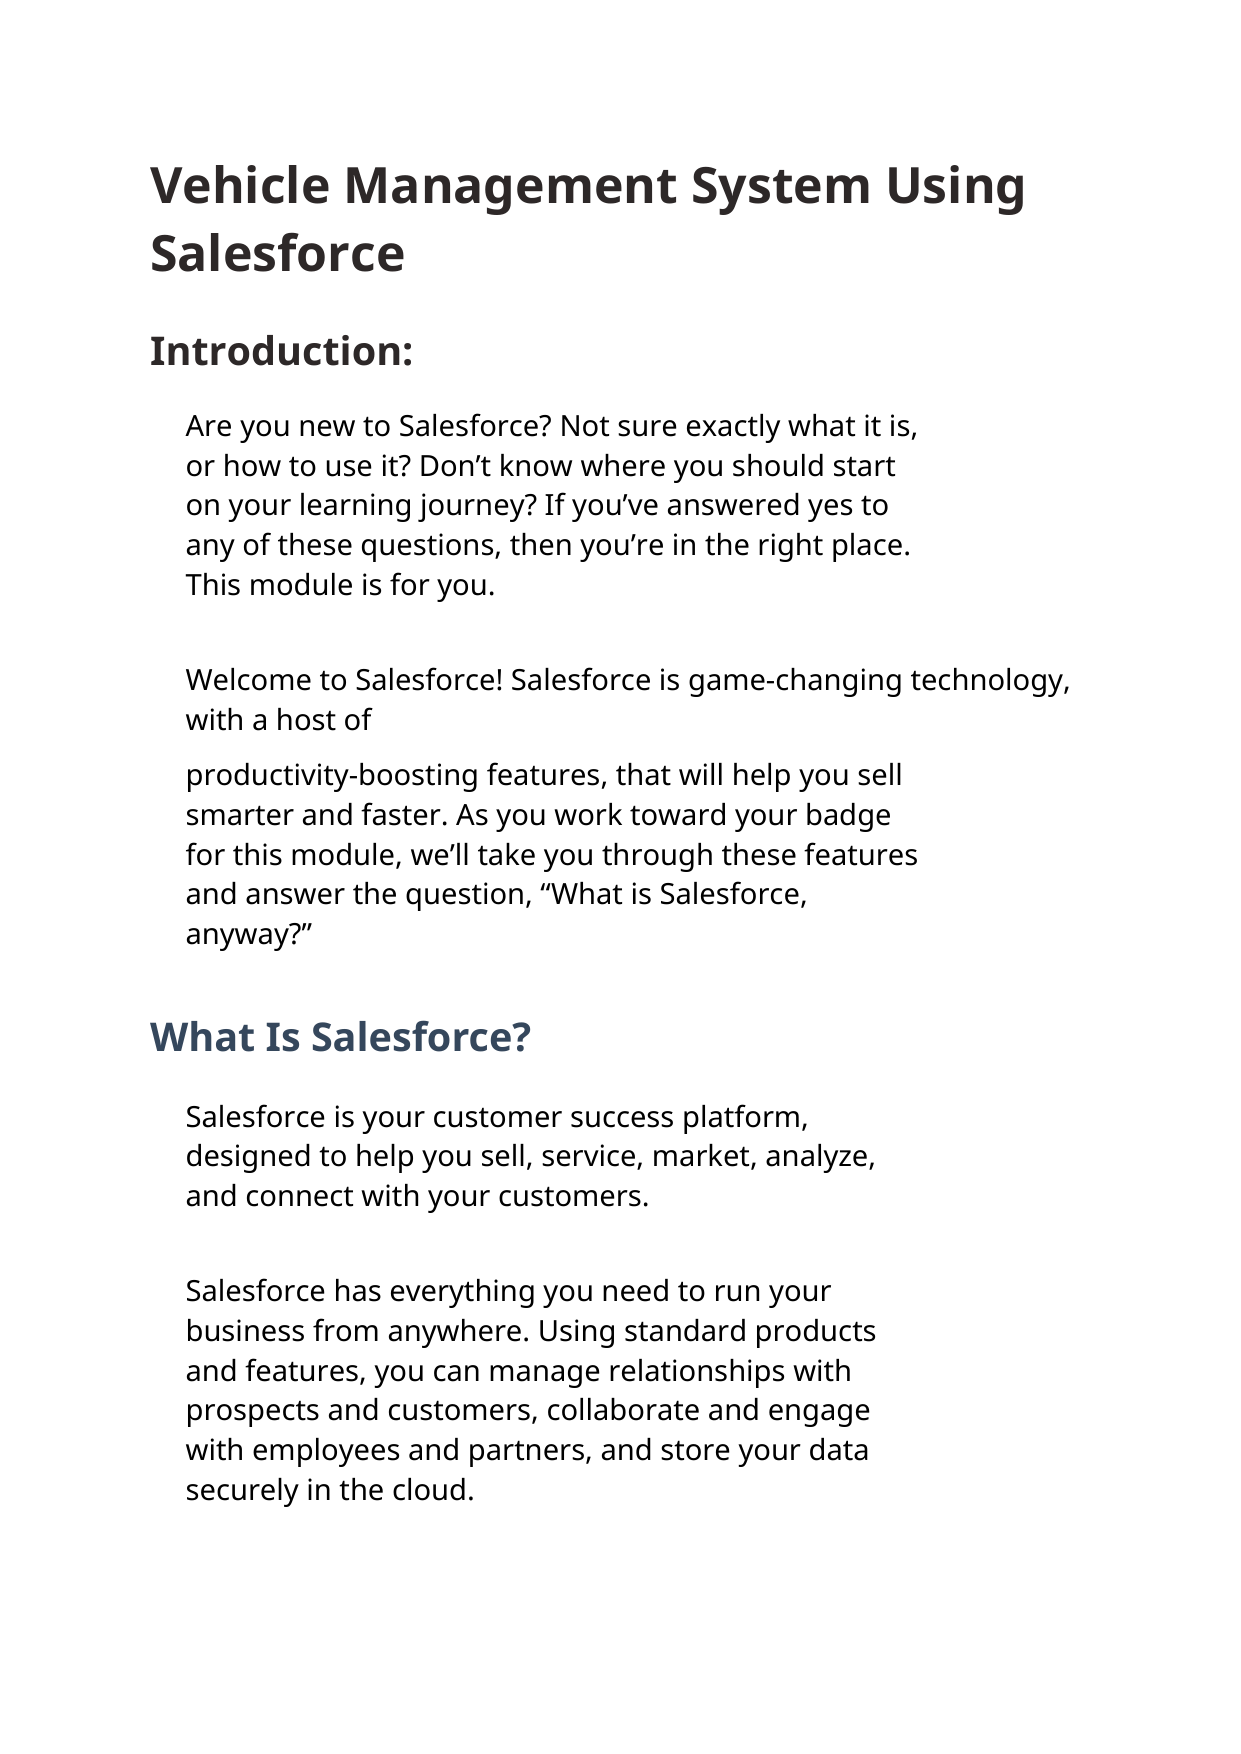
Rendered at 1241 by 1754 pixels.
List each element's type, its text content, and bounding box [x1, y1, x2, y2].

text Welcome to Salesforce! Salesforce is game-changing technology, with a host of [185, 659, 1090, 739]
text Vehicle Management System Using Salesforce [150, 150, 1090, 286]
subtitle Introduction: [150, 317, 1090, 377]
text Salesforce has everything you need to run your business from anywhere. Using standard products and features, you can manage relationships with prospects and customers, collaborate and engage with employees and partners, and store your data securely in the cloud. [185, 1270, 882, 1508]
text productivity-boosting features, that will help you sell smarter and faster. As you work toward your badge for this module, we’ll take you through these features and answer the question, “What is Salesforce, anyway?” [185, 754, 934, 953]
text Are you new to Salesforce? Not sure exactly what it is, or how to use it? Don’t know where you should start on your learning journey? If you’ve answered yes to any of these questions, then you’re in the right place. This module is for you. [185, 405, 922, 603]
text Salesforce is your customer success platform, designed to help you sell, service, market, analyze, and connect with your customers. [185, 1096, 882, 1215]
subtitle What Is Salesforce? [150, 1009, 1090, 1063]
